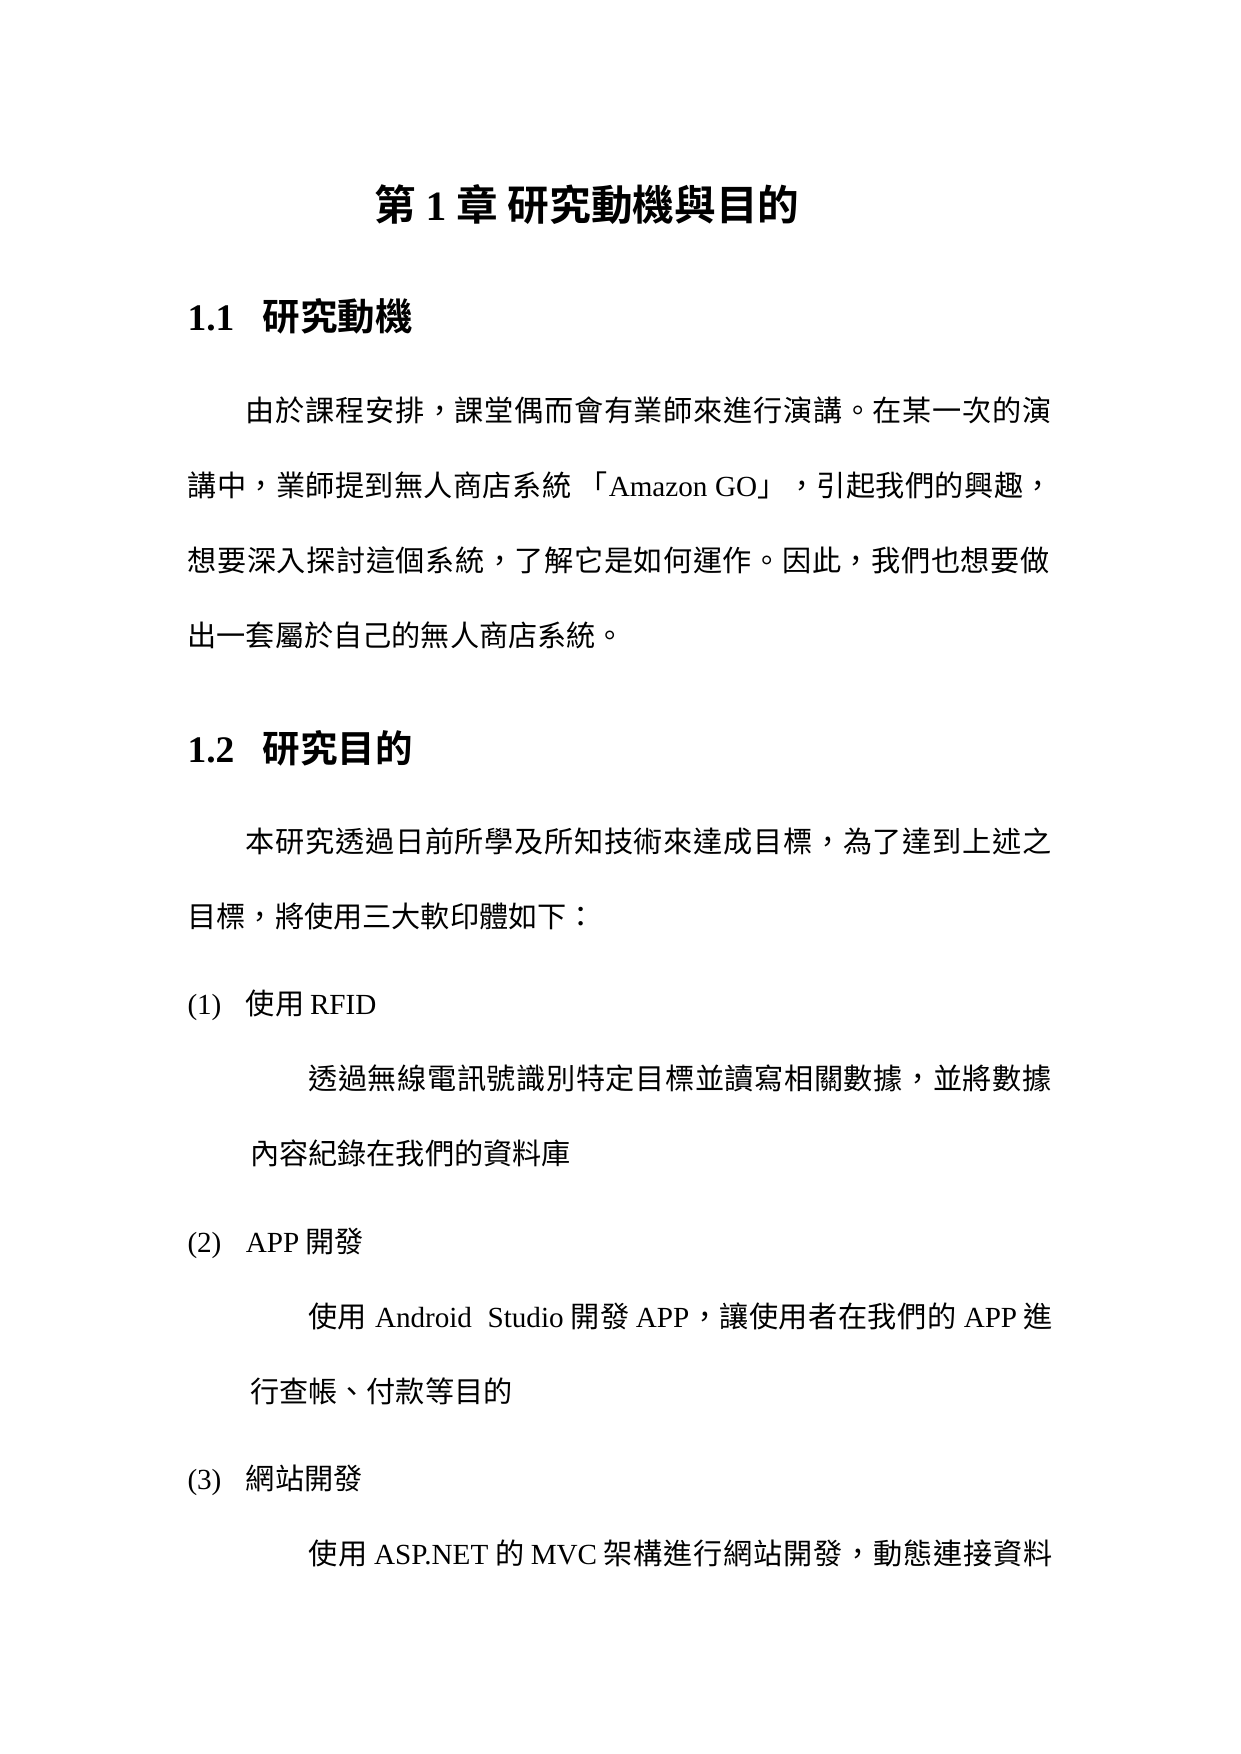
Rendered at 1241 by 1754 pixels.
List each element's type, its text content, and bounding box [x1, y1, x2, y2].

list APP開發 [187, 1202, 1053, 1277]
list 使用 Android Studio開發APP，讓使用者在我們的APP進行查帳、付款等目的 [250, 1277, 1053, 1427]
text 本研究透過日前所學及所知技術來達成目標，為了達到上述之目標，將使用三大軟印體如下： [187, 802, 1053, 952]
list 使用RFID [187, 964, 1053, 1039]
list 透過無線電訊號識別特定目標並讀寫相關數據，並將數據內容紀錄在我們的資料庫 [250, 1039, 1053, 1189]
subtitle 研究動機 [187, 277, 1053, 352]
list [250, 1514, 1053, 1589]
subtitle 研究目的 [187, 708, 1053, 783]
text 由於課程安排，課堂偶而會有業師來進行演講。在某一次的演講中，業師提到無人商店系統 「Amazon GO」，引起我們的興趣，想要深入探討這個系統，了解它是如何運作。因此，我們也想要做出一套屬於自己的無人商店系統。 [187, 371, 1053, 671]
subtitle 研究動機與目的 [187, 164, 1053, 239]
list 網站開發 [187, 1439, 1053, 1514]
